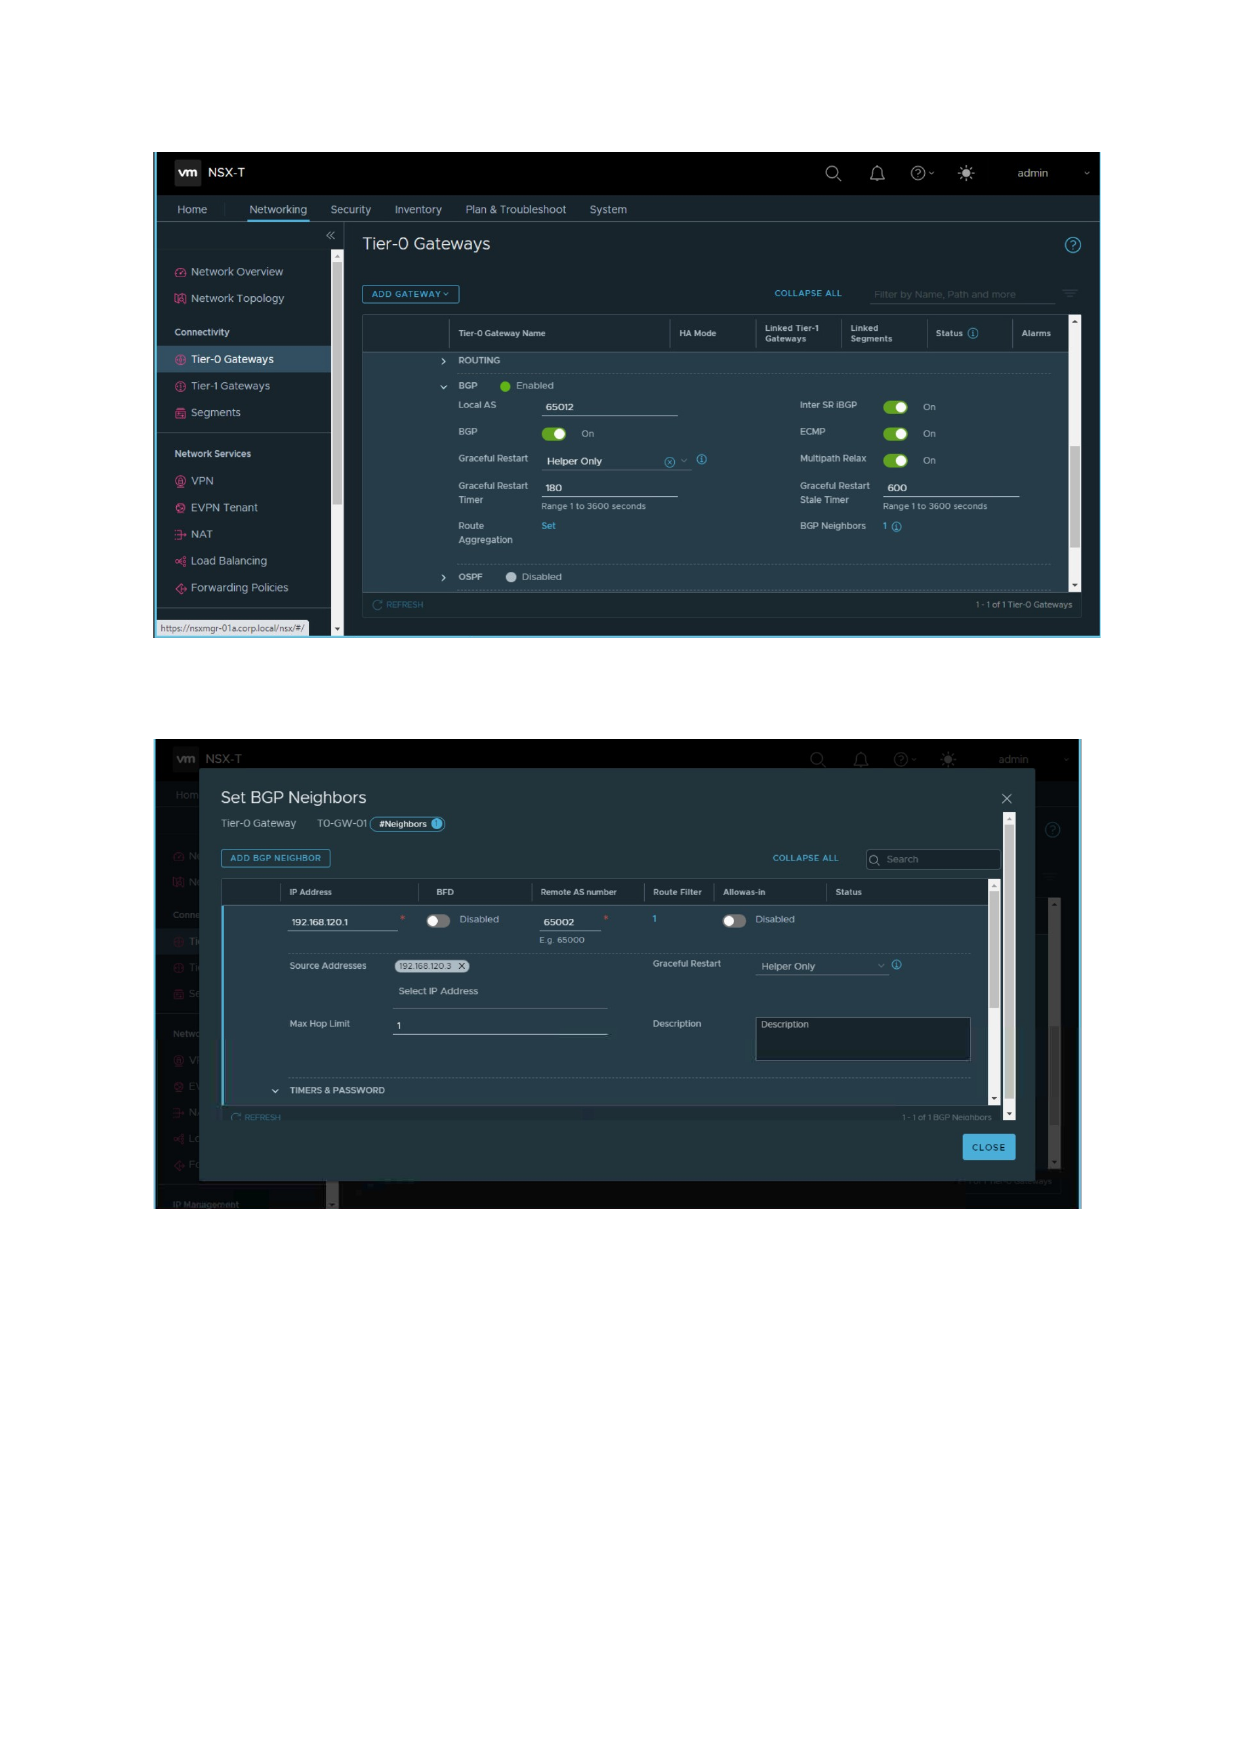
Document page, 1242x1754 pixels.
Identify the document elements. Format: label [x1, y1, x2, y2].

picture [153, 739, 1082, 1209]
picture [153, 152, 1101, 638]
